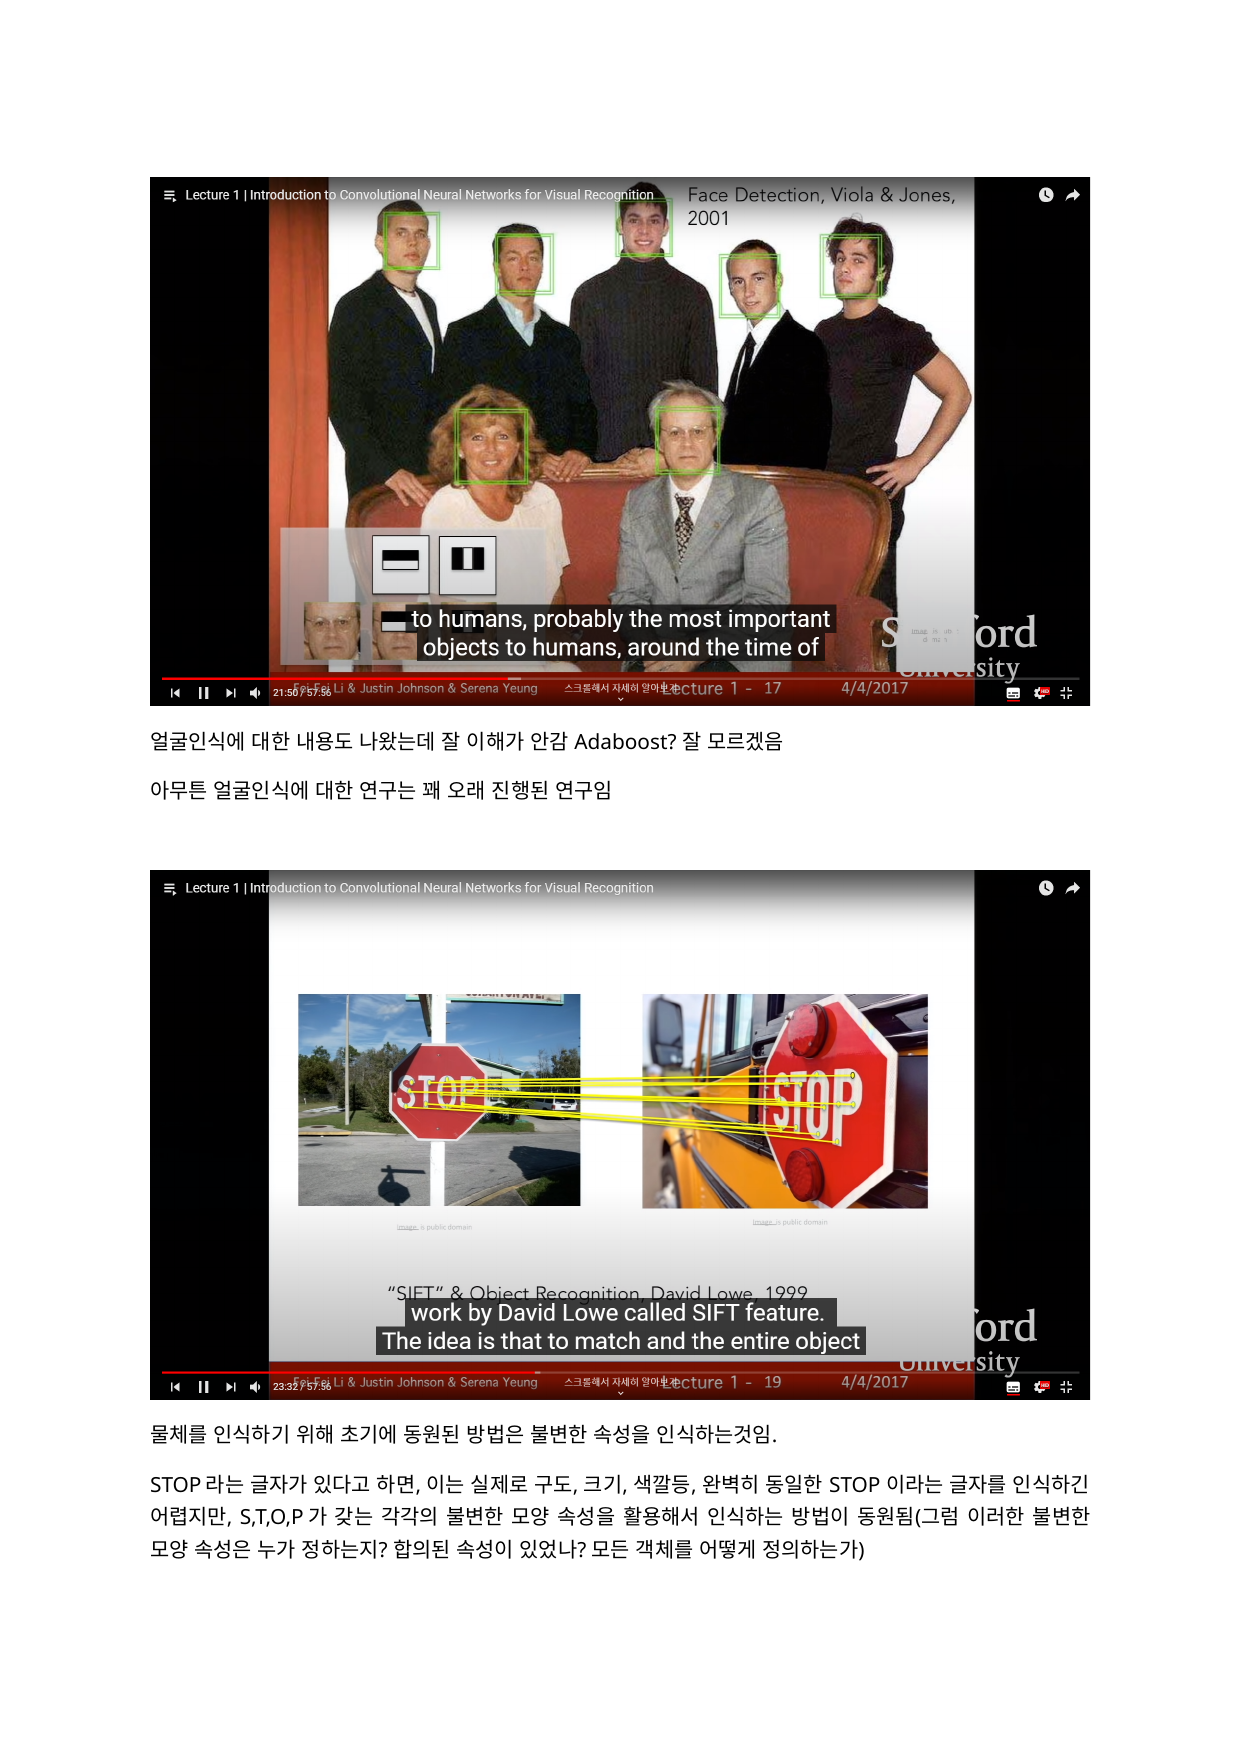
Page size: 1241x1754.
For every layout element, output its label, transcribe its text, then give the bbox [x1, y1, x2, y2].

picture [150, 870, 1091, 1400]
text 물체를 인식하기 위해 초기에 동원된 방법은 불변한 속성을 인식하는것임. [150, 1418, 1090, 1449]
text 얼굴인식에 대한 내용도 나왔는데 잘 이해가 안감 Adaboost? 잘 모르겠음 [150, 725, 1090, 755]
text STOP라는 글자가 있다고 하면, 이는 실제로 구도, 크기, 색깔등, 완벽히 동일한 STOP 이라는 글자를 인식하긴 어렵지만, S,T,O,P가 갖는 각각의 불변한 모양 속성을 활용해서 인식하는 방법이 동원됨(그럼 이러한 불변한 모양 속성은 누가 정하는지? 합의된 속성이 있었나? 모든 객체를 어떻게 정의하는가) [150, 1468, 1090, 1564]
picture [150, 177, 1091, 706]
text 아무튼 얼굴인식에 대한 연구는 꽤 오래 진행된 연구임 [150, 774, 1090, 804]
